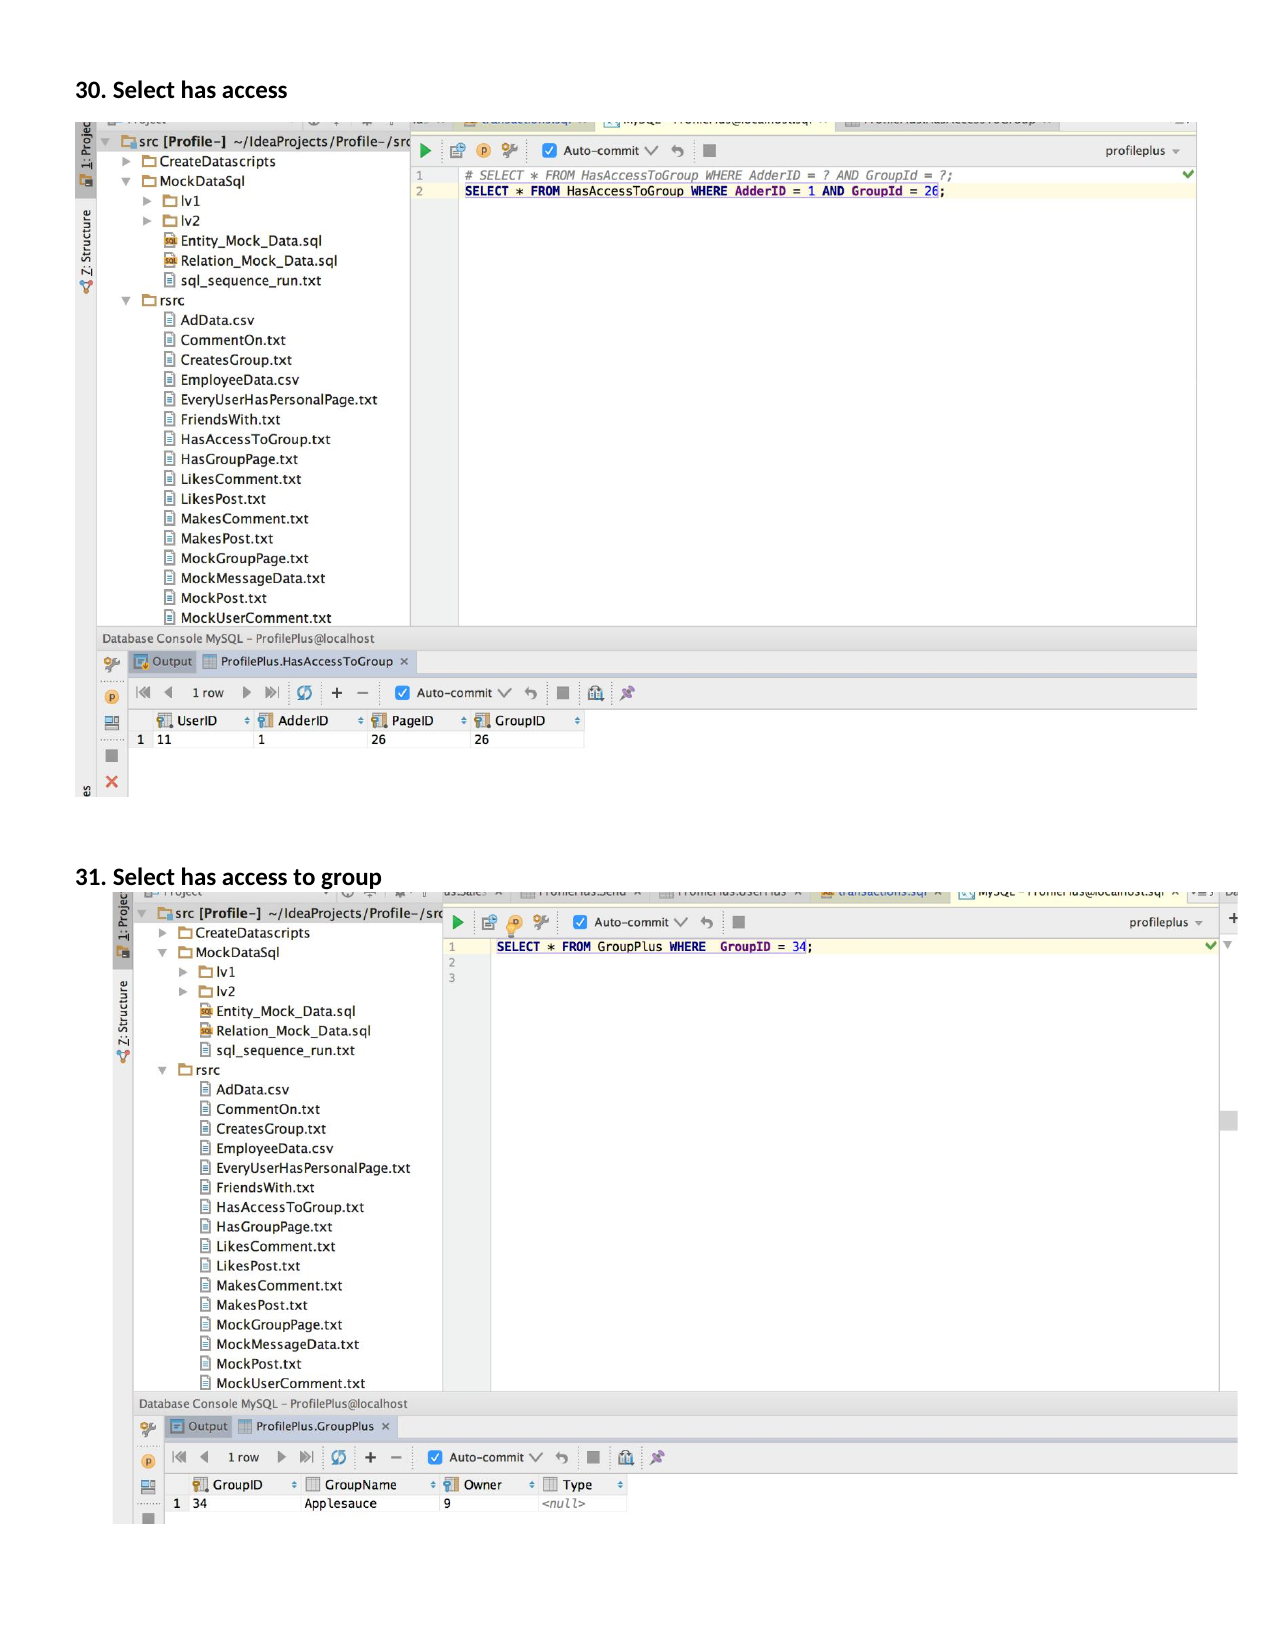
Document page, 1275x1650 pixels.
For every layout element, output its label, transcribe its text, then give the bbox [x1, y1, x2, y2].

picture [112, 892, 1238, 1524]
text 31. Select has access to group [75, 862, 433, 892]
text 30. Select has access [75, 74, 433, 104]
picture [75, 122, 1198, 797]
